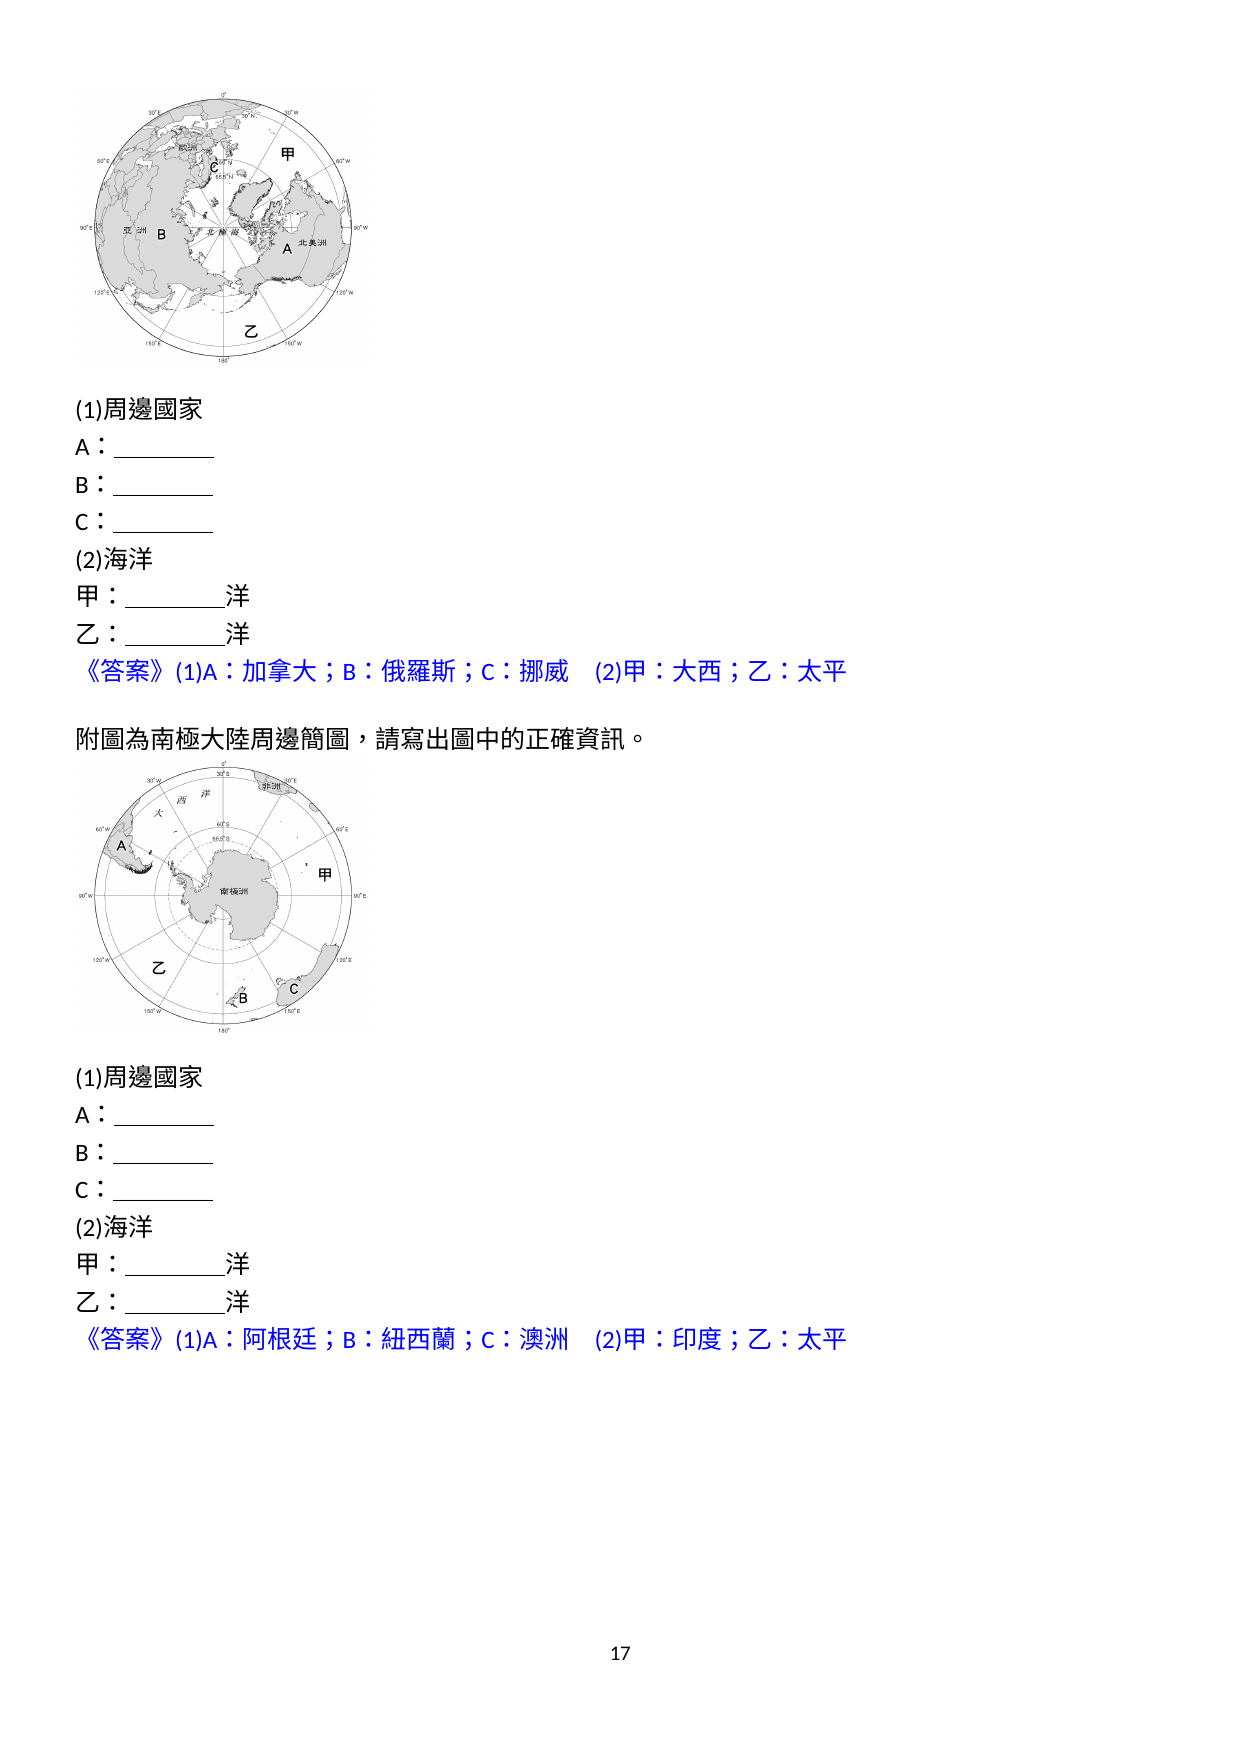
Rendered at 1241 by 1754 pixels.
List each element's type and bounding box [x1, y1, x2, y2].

picture [75, 756, 371, 1035]
picture [75, 88, 371, 367]
